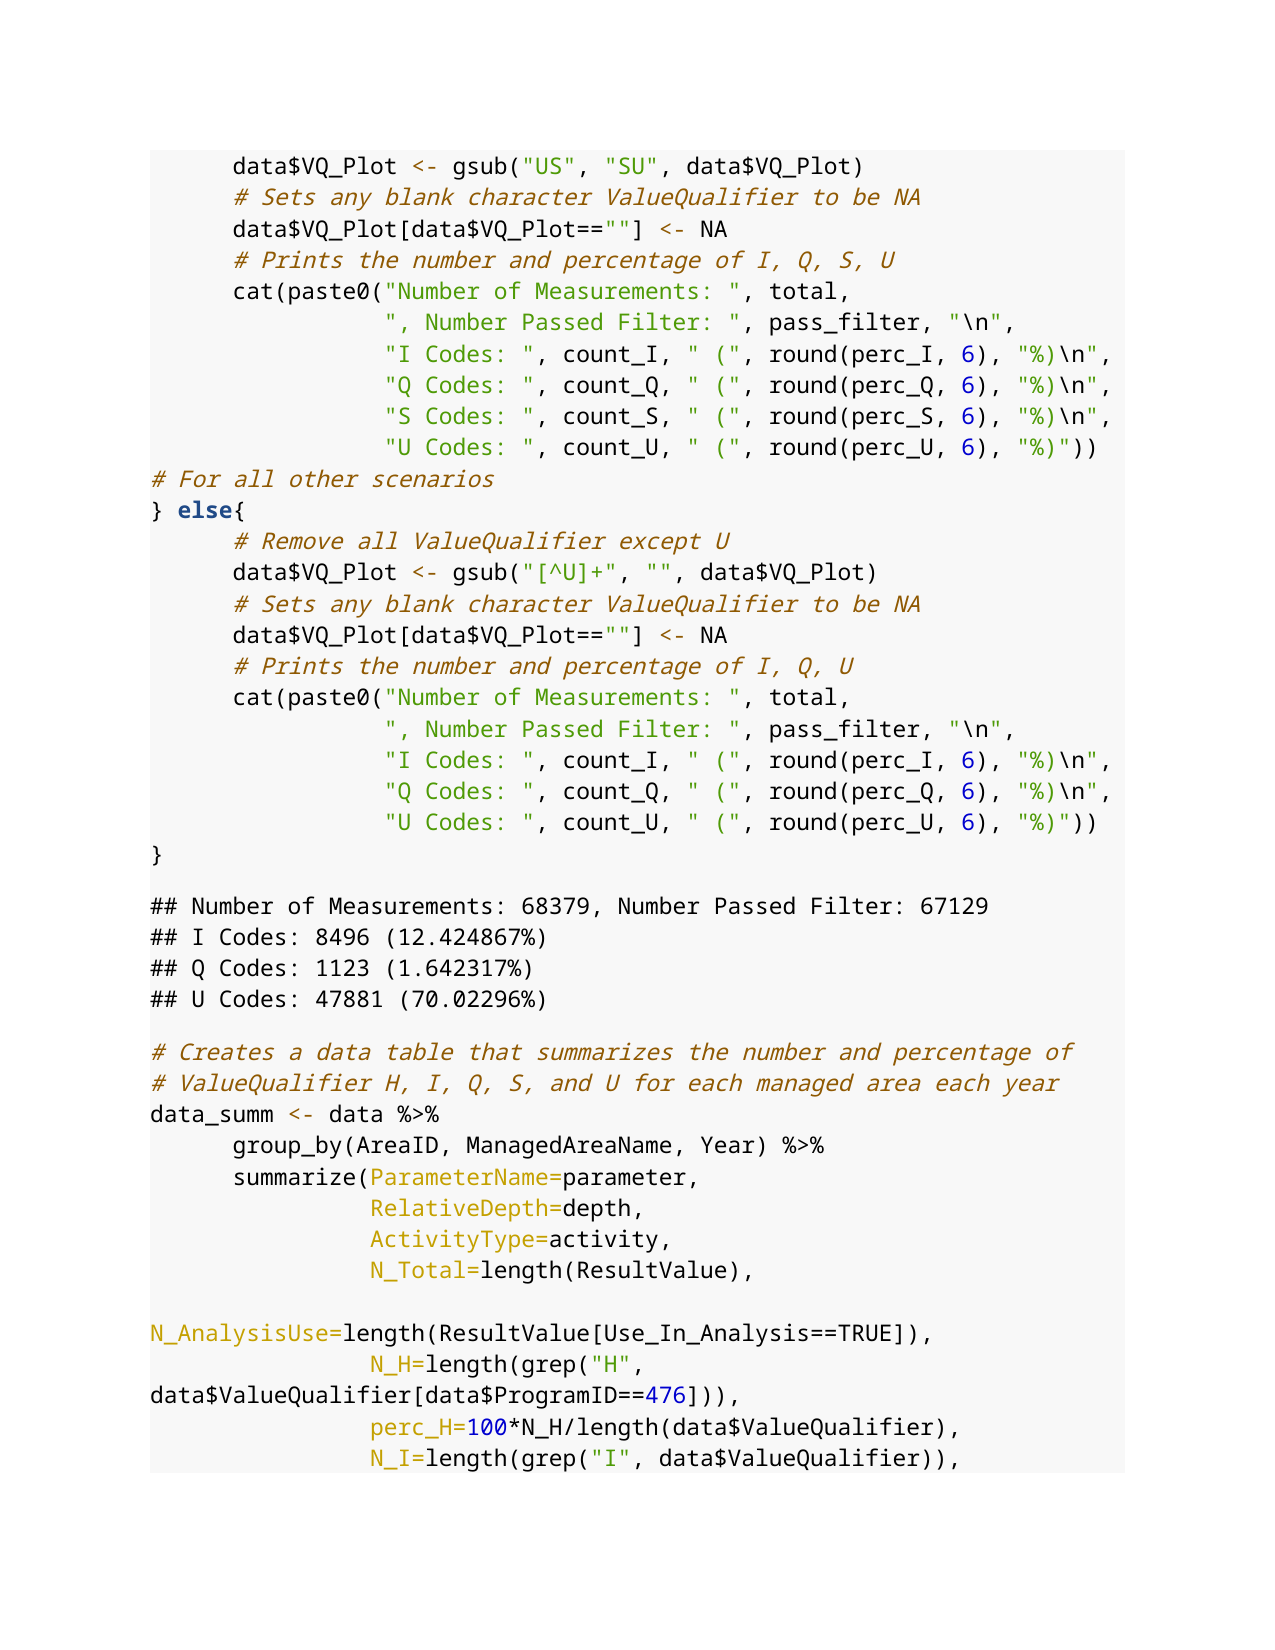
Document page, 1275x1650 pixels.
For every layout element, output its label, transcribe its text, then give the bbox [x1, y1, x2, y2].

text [150, 1035, 1125, 1473]
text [150, 150, 1125, 869]
text ## Number of Measurements: 68379, Number Passed Filter: 67129 ## I Codes: 8496 (12.424867%) ## Q Codes: 1123 (1.642317%) ## U Codes: 47881 (70.02296%) [150, 889, 1125, 1014]
